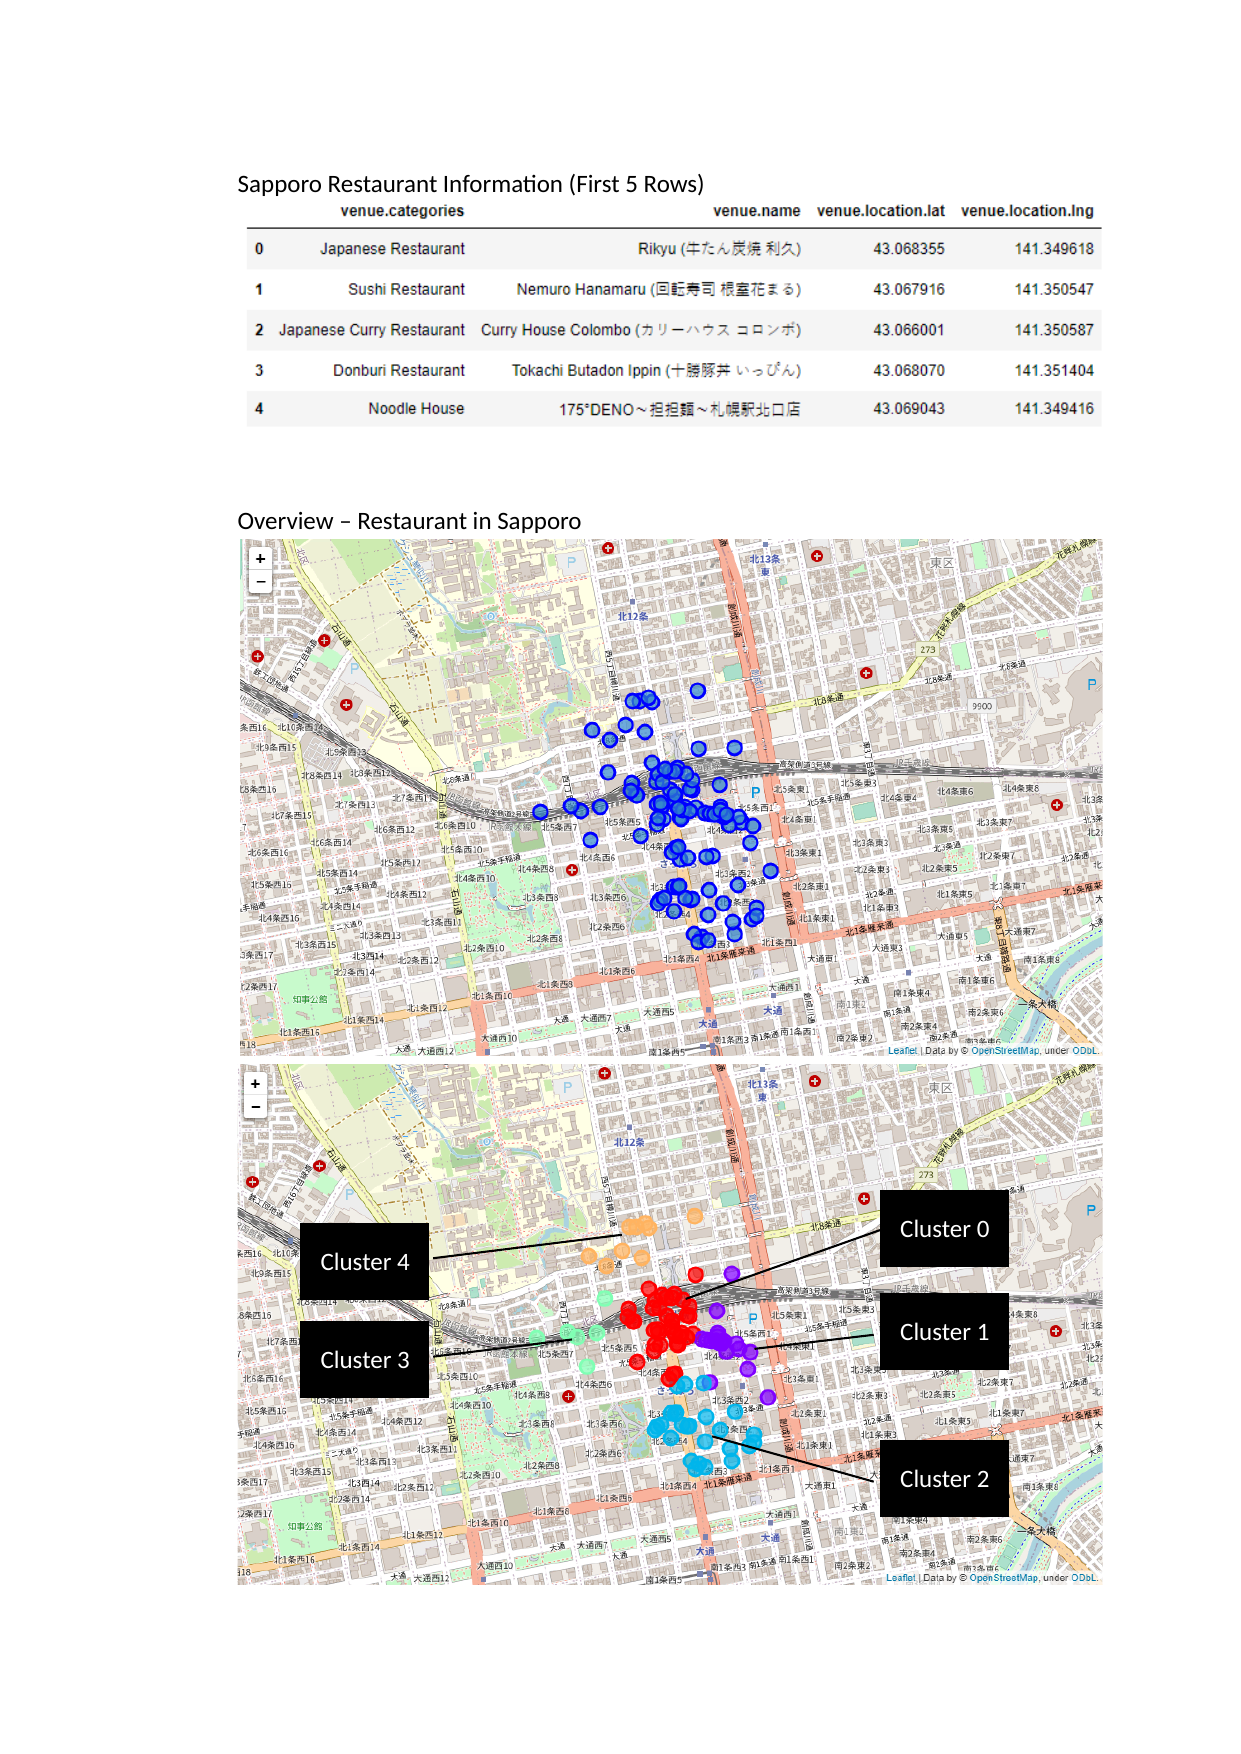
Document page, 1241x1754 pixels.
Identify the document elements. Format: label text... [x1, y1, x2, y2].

picture [237, 202, 1103, 428]
picture [237, 539, 1103, 1056]
picture [237, 1064, 1103, 1586]
list Overview – Restaurant in Sapporo [237, 502, 1053, 539]
list Sapporo Restaurant Information (First 5 Rows) [237, 164, 1053, 202]
